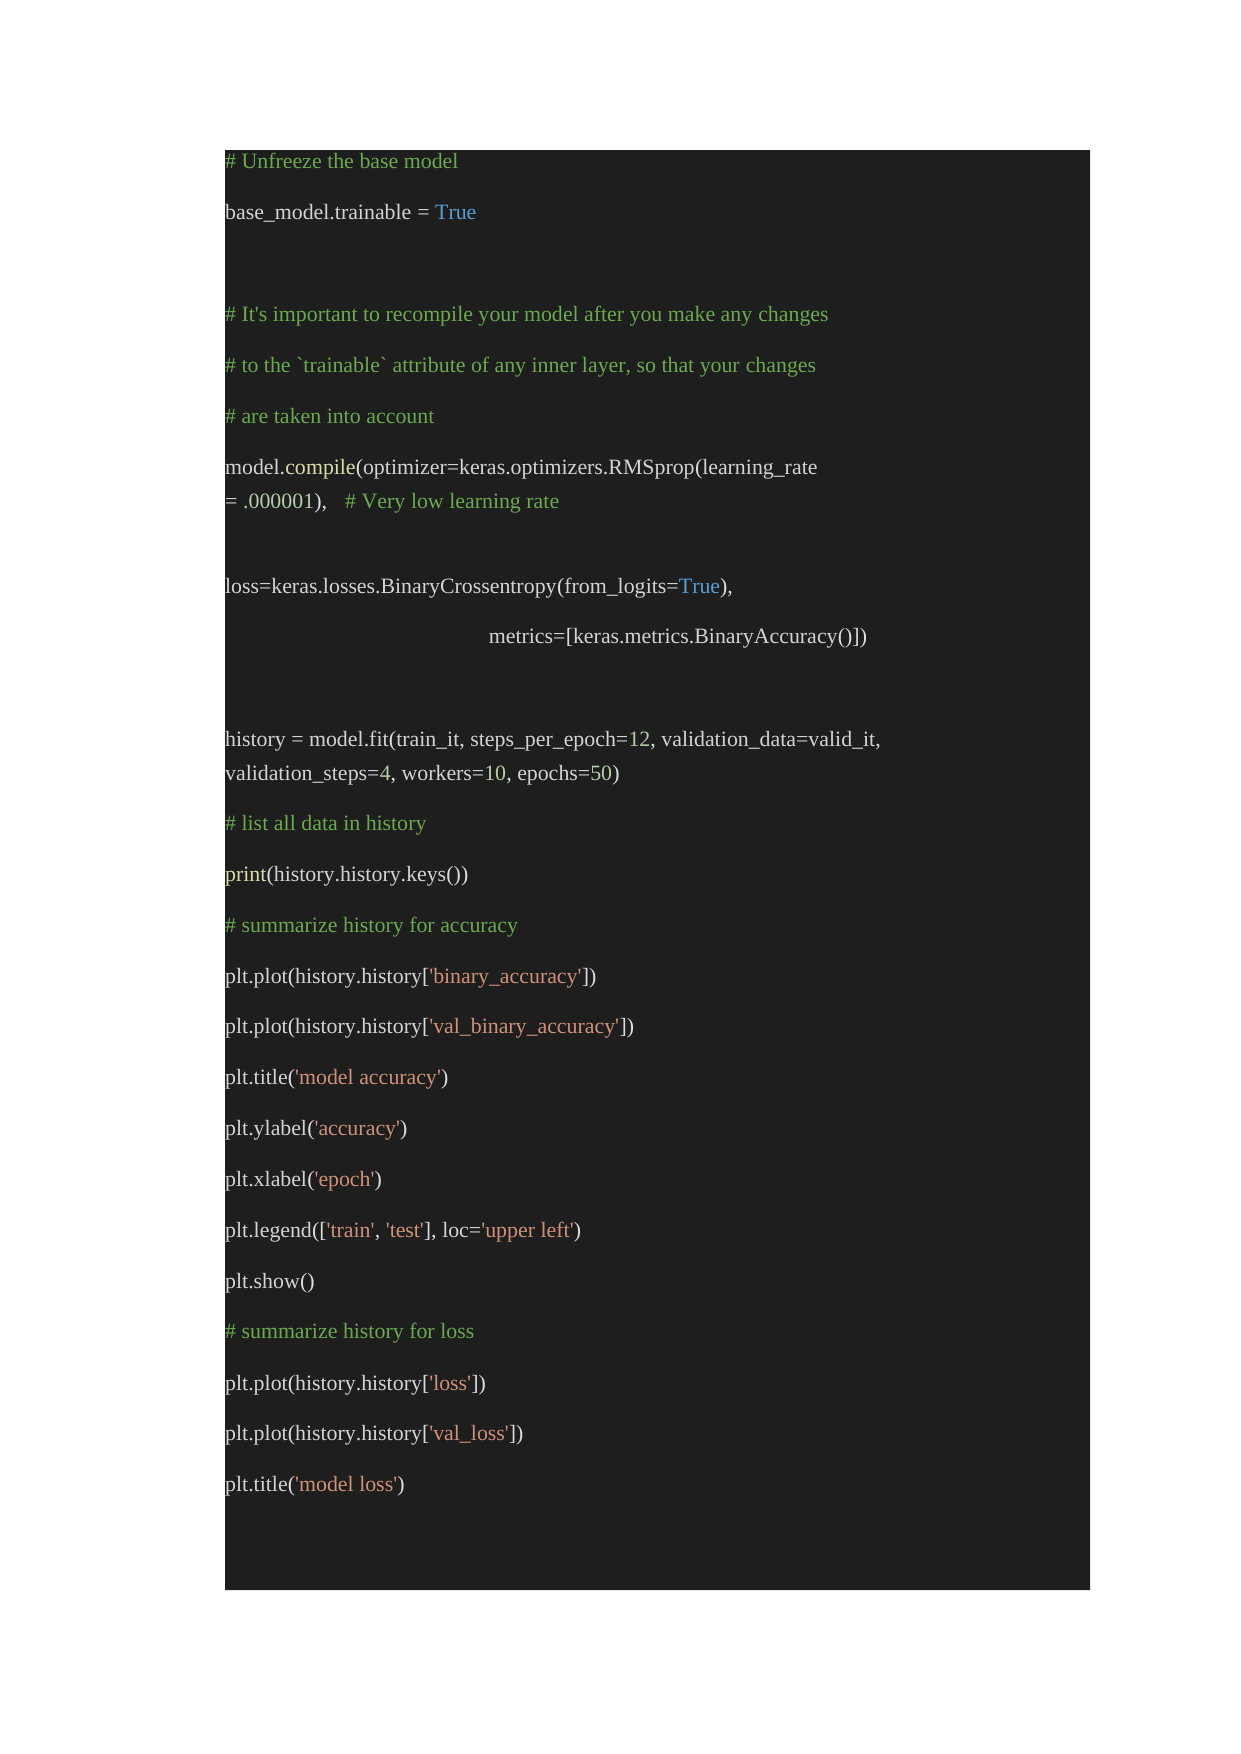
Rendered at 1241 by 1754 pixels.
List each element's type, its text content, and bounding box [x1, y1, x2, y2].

text plt.show() [225, 1268, 1240, 1293]
text base_model.trainable = True [225, 199, 1240, 224]
text # list all data in history [225, 810, 1240, 835]
text plt.title('model loss') [225, 1471, 1240, 1496]
text print(history.history.keys()) [225, 861, 1240, 886]
text plt.plot(history.history['binary_accuracy']) [225, 963, 1240, 988]
text plt.legend(['train', 'test'], loc='upper left') [225, 1217, 1240, 1242]
text plt.plot(history.history['val_binary_accuracy']) [225, 1013, 1240, 1039]
text plt.ylabel('accuracy') [225, 1115, 1240, 1140]
text loss=keras.losses.BinaryCrossentropy(from_logits=True), [225, 573, 1240, 598]
text # summarize history for accuracy [225, 912, 1240, 937]
text plt.title('model accuracy') [225, 1064, 1240, 1089]
text plt.plot(history.history['loss']) [225, 1369, 1240, 1395]
text # are taken into account [225, 403, 1240, 428]
text model.compile(optimizer=keras.optimizers.RMSprop(learning_rate [225, 454, 1240, 479]
text metrics=[keras.metrics.BinaryAccuracy()]) [149, 623, 1207, 649]
text # Unfreeze the base model [225, 148, 1240, 173]
text history = model.fit(train_it, steps_per_epoch=12, validation_data=valid_it, validation_steps=4, workers=10, epochs=50) [225, 726, 975, 785]
text # It's important to recompile your model after you make any changes [225, 301, 1001, 326]
text plt.plot(history.history['val_loss']) [225, 1420, 1240, 1446]
text # summarize history for loss [225, 1318, 1240, 1344]
text = .000001), # Very low learning rate [225, 488, 1240, 513]
text plt.xlabel('epoch') [225, 1166, 1240, 1191]
text # to the `trainable` attribute of any inner layer, so that your changes [225, 352, 1054, 377]
